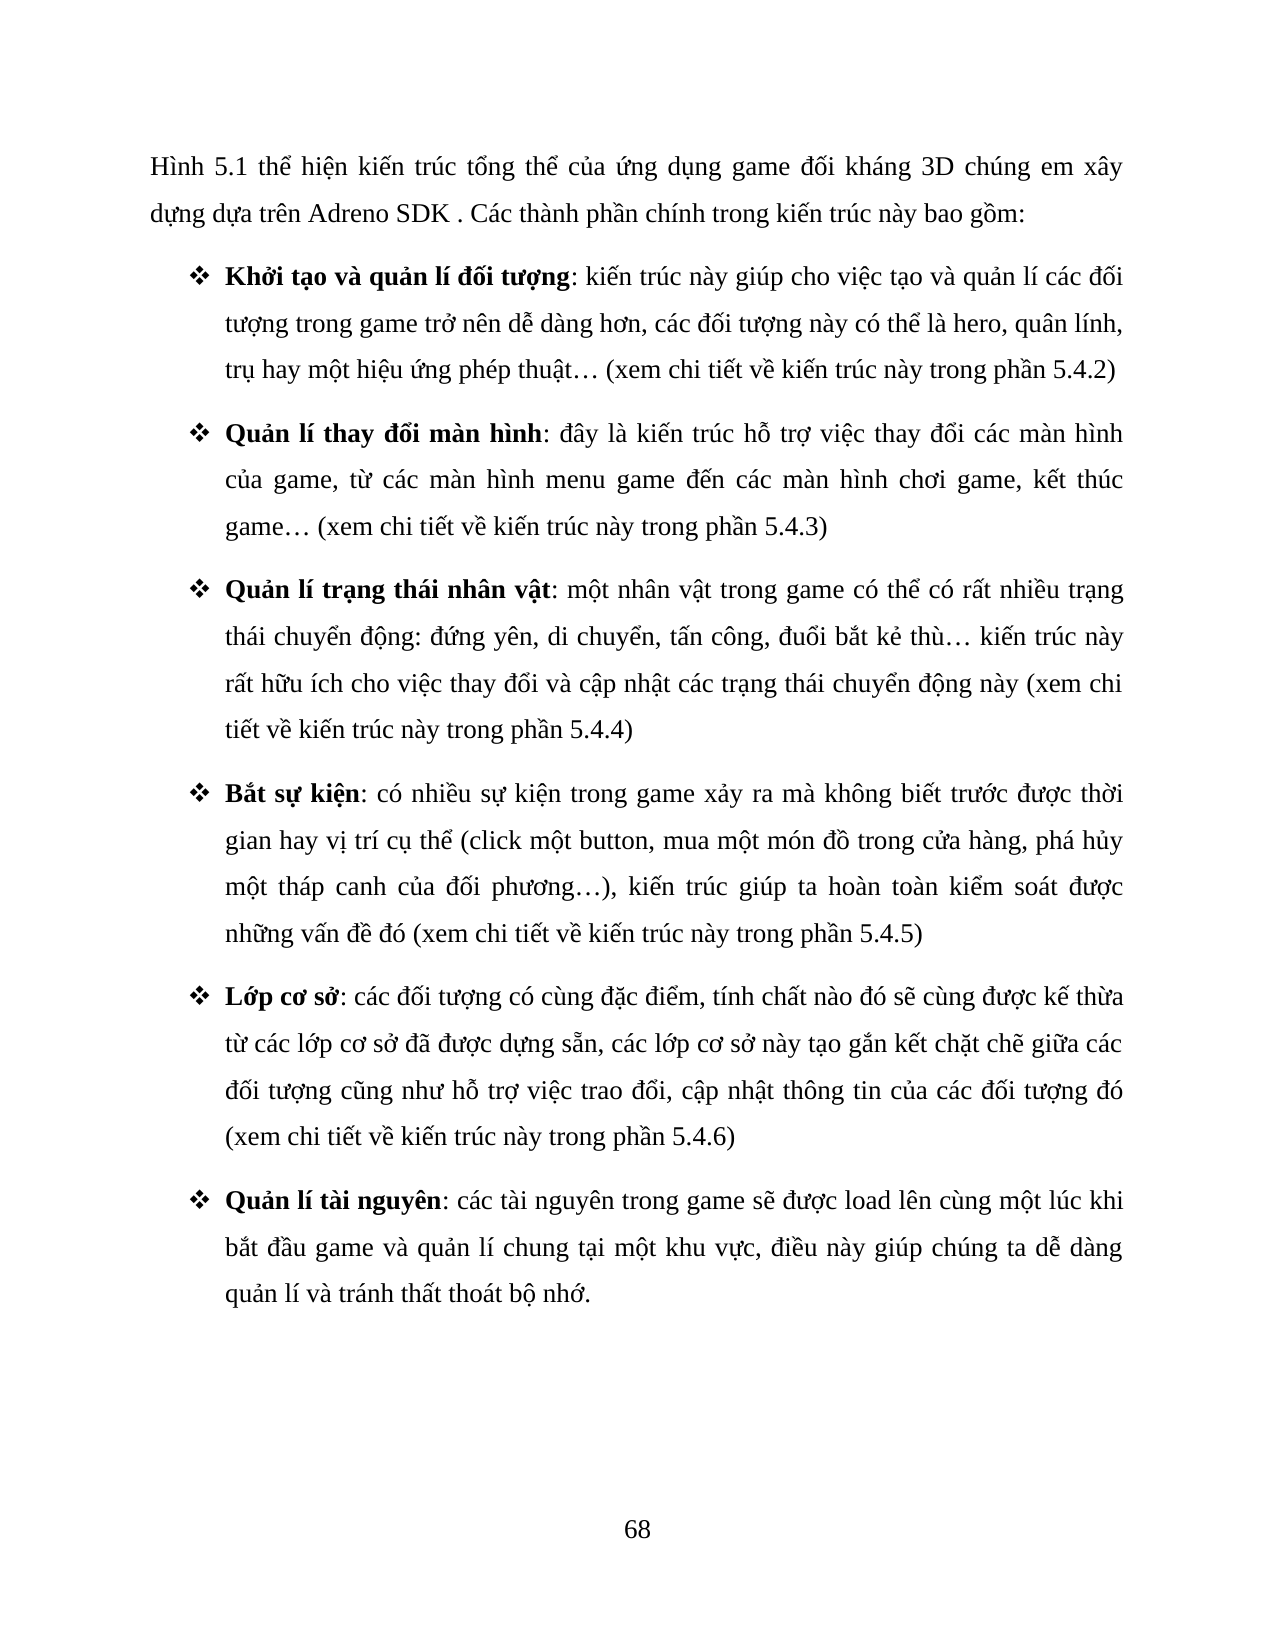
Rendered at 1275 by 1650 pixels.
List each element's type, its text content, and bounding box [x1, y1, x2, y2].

list Bắt sự kiện: có nhiều sự kiện trong game xảy ra mà không biết trước được thời gian hay vị trí cụ thể (click một button, mua một món đồ trong cửa hàng, phá hủy một tháp canh của đối phương…), kiến trúc giúp ta hoàn toàn kiểm soát được những vấn đề đó (xem chi tiết về kiến trúc này trong phần 5.4.5) [187, 777, 1125, 948]
list Quản lí tài nguyên: các tài nguyên trong game sẽ được load lên cùng một lúc khi bắt đầu game và quản lí chung tại một khu vực, điều này giúp chúng ta dễ dàng quản lí và tránh thất thoát bộ nhớ. [187, 1184, 1125, 1308]
list Quản lí thay đổi màn hình: đây là kiến trúc hỗ trợ việc thay đổi các màn hình của game, từ các màn hình menu game đến các màn hình chơi game, kết thúc game… (xem chi tiết về kiến trúc này trong phần 5.4.3) [187, 417, 1125, 541]
text Hình 5.1 thể hiện kiến trúc tổng thể của ứng dụng game đối kháng 3D chúng em xây dựng dựa trên Adreno SDK . Các thành phần chính trong kiến trúc này bao gồm: [150, 150, 1125, 228]
list Lớp cơ sở: các đối tượng có cùng đặc điểm, tính chất nào đó sẽ cùng được kế thừa từ các lớp cơ sở đã được dựng sẵn, các lớp cơ sở này tạo gắn kết chặt chẽ giữa các đối tượng cũng như hỗ trợ việc trao đổi, cập nhật thông tin của các đối tượng đó (xem chi tiết về kiến trúc này trong phần 5.4.6) [187, 980, 1125, 1152]
list Khởi tạo và quản lí đối tượng: kiến trúc này giúp cho việc tạo và quản lí các đối tượng trong game trở nên dễ dàng hơn, các đối tượng này có thể là hero, quân lính, trụ hay một hiệu ứng phép thuật… (xem chi tiết về kiến trúc này trong phần 5.4.2) [187, 260, 1125, 384]
list Quản lí trạng thái nhân vật: một nhân vật trong game có thể có rất nhiều trạng thái chuyển động: đứng yên, di chuyển, tấn công, đuổi bắt kẻ thù… kiến trúc này rất hữu ích cho việc thay đổi và cập nhật các trạng thái chuyển động này (xem chi tiết về kiến trúc này trong phần 5.4.4) [187, 573, 1125, 745]
